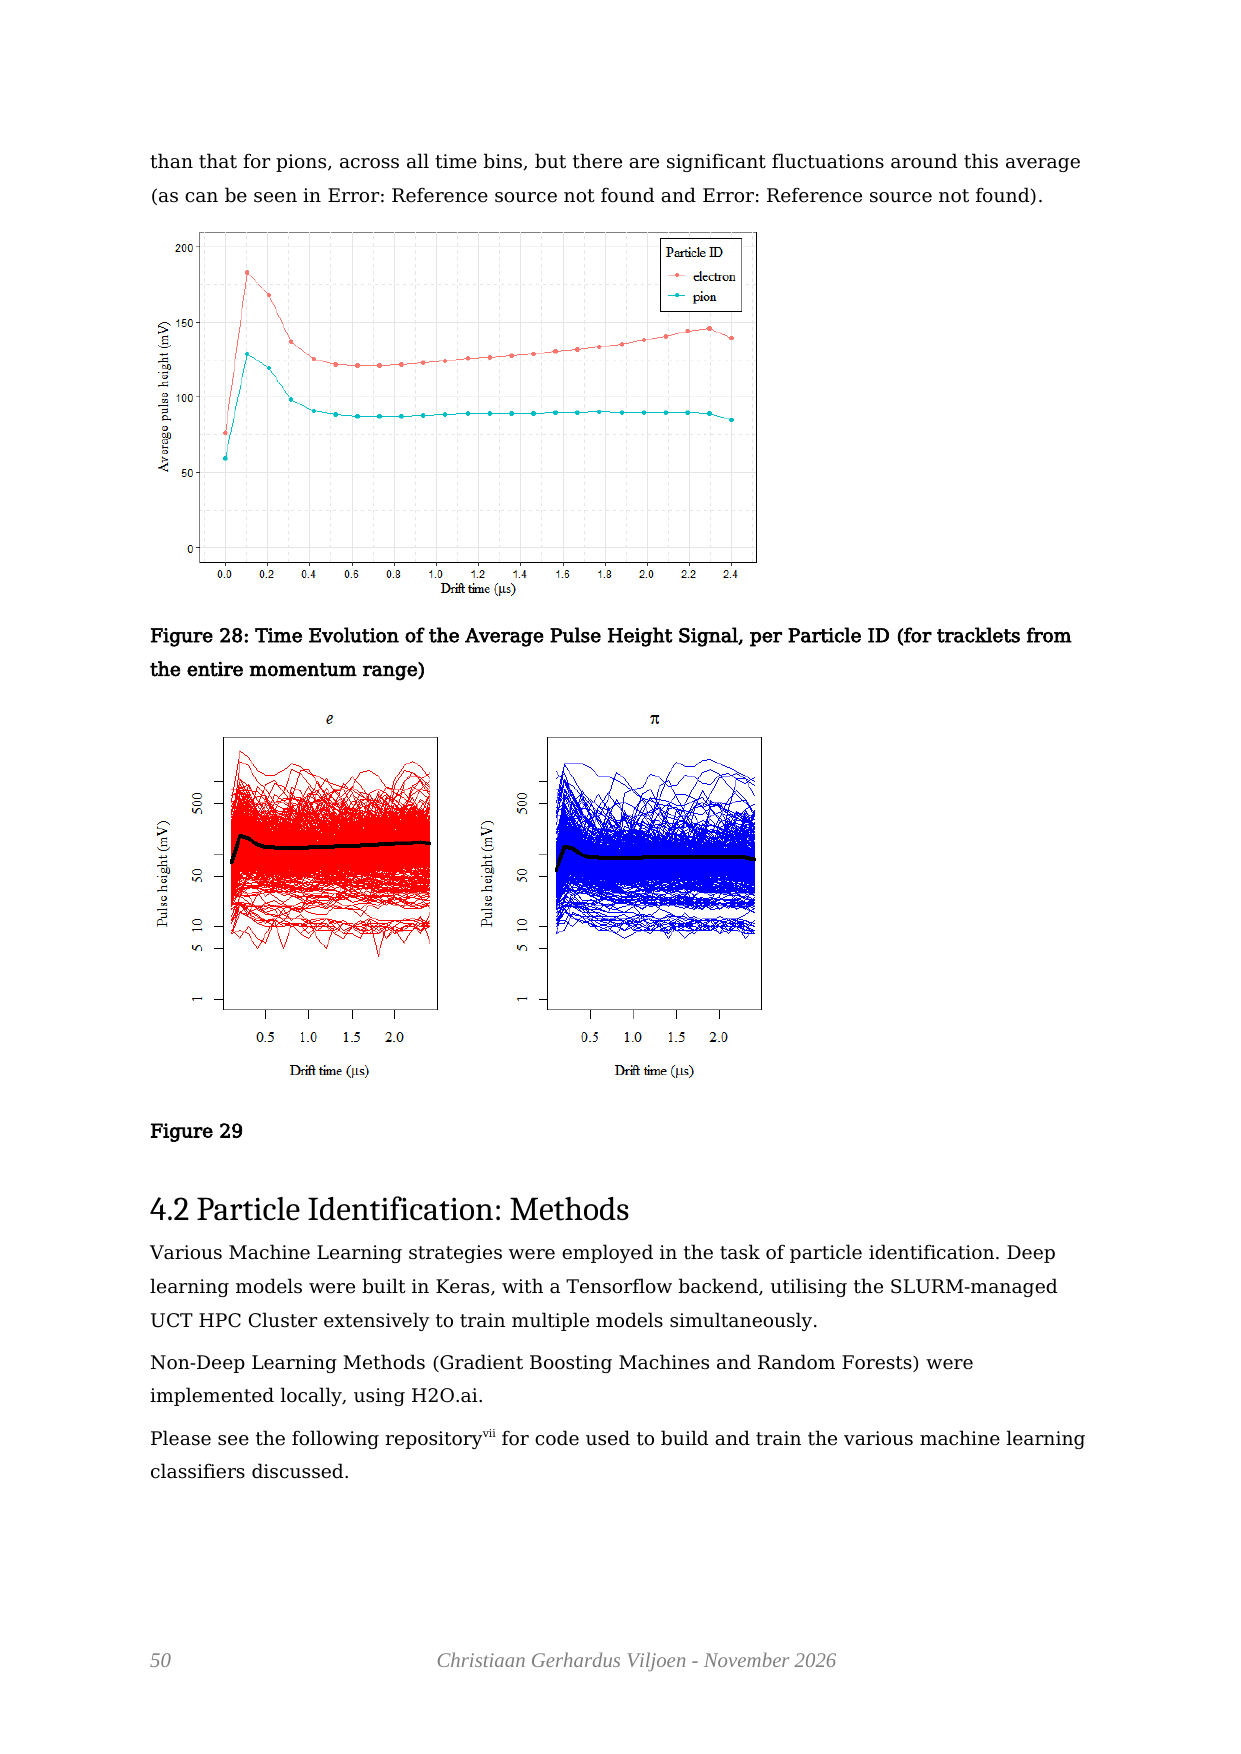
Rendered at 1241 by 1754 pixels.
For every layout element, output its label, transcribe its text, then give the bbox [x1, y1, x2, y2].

text Non-Deep Learning Methods (Gradient Boosting Machines and Random Forests) were implemented locally, using H2O.ai. [150, 1351, 1090, 1407]
picture [150, 699, 799, 1100]
text Please see the following repository for code used to build and train the various machine learning classifiers discussed. [150, 1426, 1090, 1483]
text Figure 29 [150, 1119, 1090, 1141]
picture [150, 225, 763, 604]
text Various Machine Learning strategies were employed in the task of particle identification. Deep learning models were built in Keras, with a Tensorflow backend, utilising the SLURM-managed UCT HPC Cluster extensively to train multiple models simultaneously. [150, 1241, 1090, 1331]
text Figure 28: Time Evolution of the Average Pulse Height Signal, per Particle ID (for tracklets from the entire momentum range) [150, 623, 1090, 680]
subtitle Particle Identification: Methods [150, 1190, 1090, 1228]
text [150, 150, 1090, 206]
